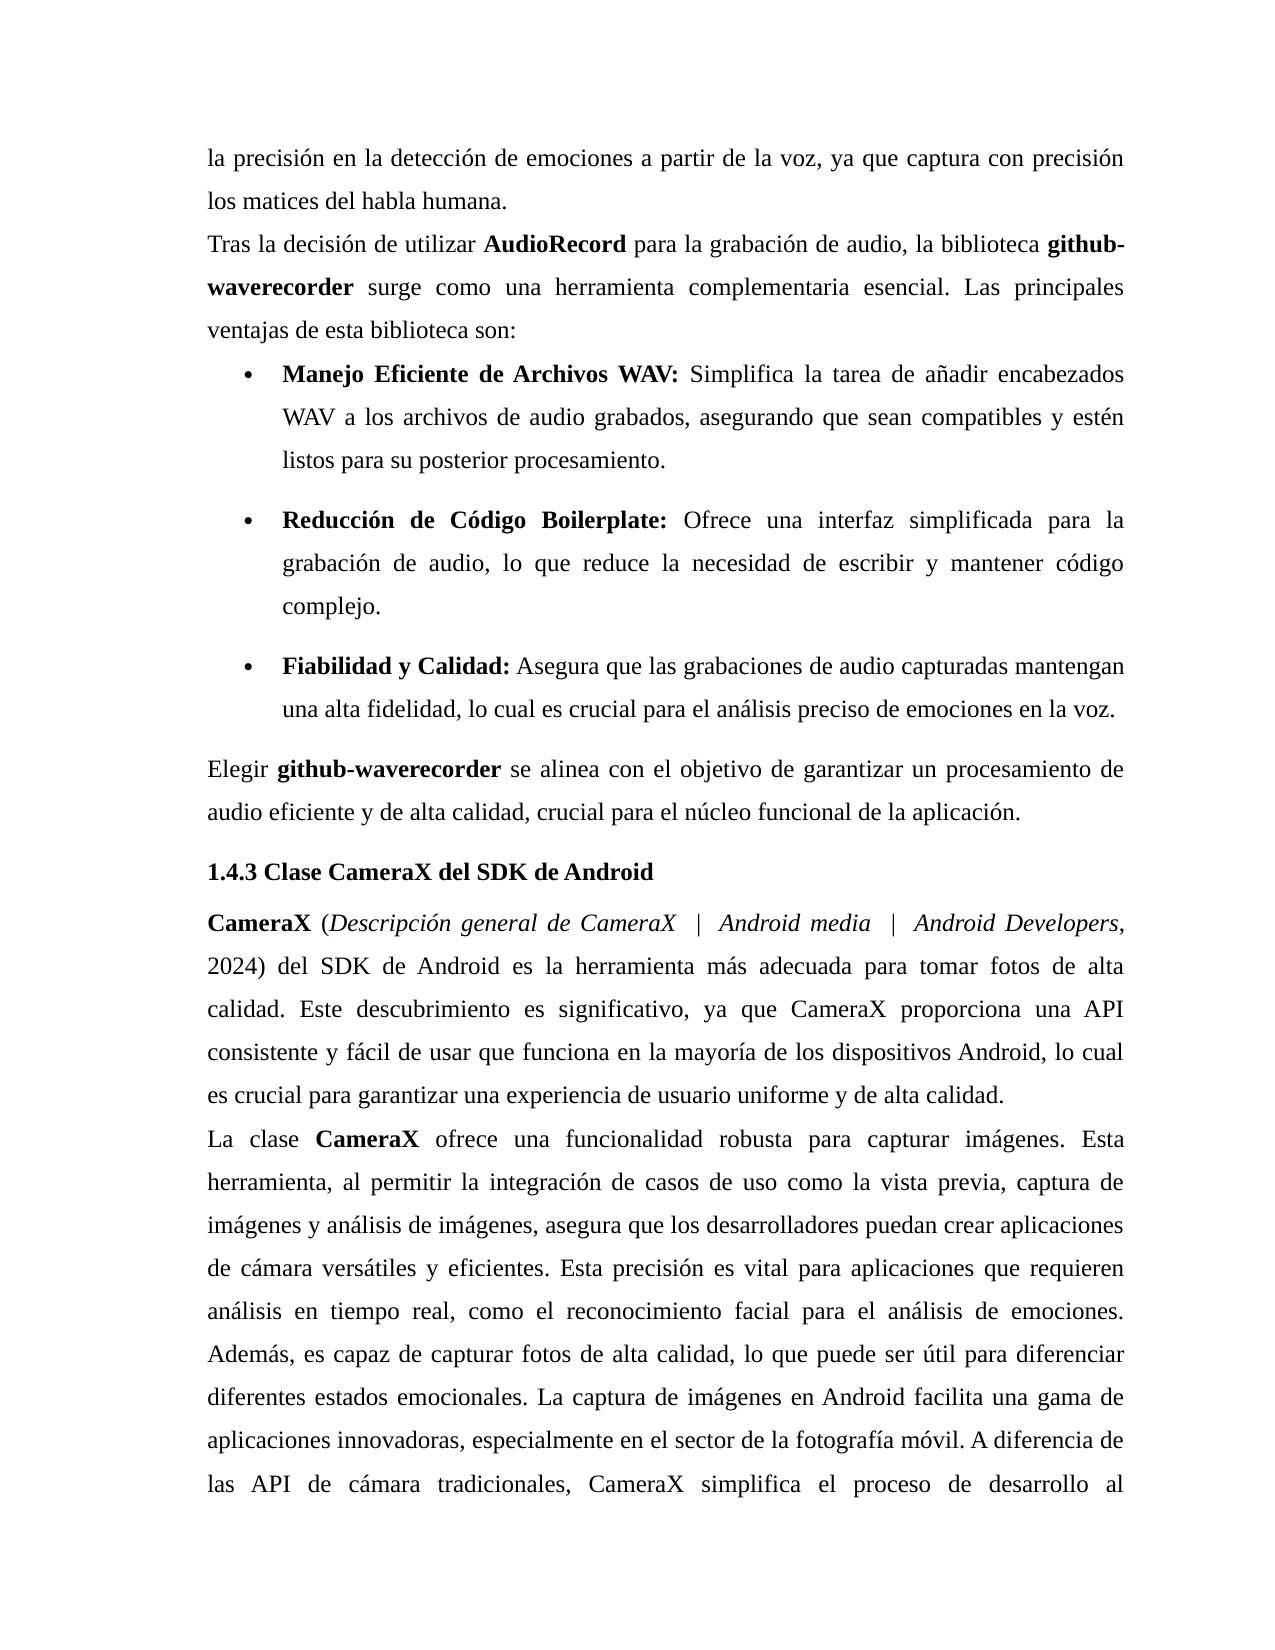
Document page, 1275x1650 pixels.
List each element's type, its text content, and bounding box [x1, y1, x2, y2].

text Tras la decisión de utilizar AudioRecord para la grabación de audio, la biblioteca github-waverecorder surge como una herramienta complementaria esencial. Las principales ventajas de esta biblioteca son: [207, 229, 1125, 344]
list Reducción de Código Boilerplate: Ofrece una interfaz simplificada para la grabación de audio, lo que reduce la necesidad de escribir y mantener código complejo. [244, 505, 1125, 620]
list Fiabilidad y Calidad: Asegura que las grabaciones de audio capturadas mantengan una alta fidelidad, lo cual es crucial para el análisis preciso de emociones en la voz. [244, 651, 1125, 723]
text CameraX (Descripción general de CameraX | Android media | Android Developers, 2024) del SDK de Android es la herramienta más adecuada para tomar fotos de alta calidad. Este descubrimiento es significativo, ya que CameraX proporciona una API consistente y fácil de usar que funciona en la mayoría de los dispositivos Android, lo cual es crucial para garantizar una experiencia de usuario uniforme y de alta calidad. [207, 908, 1125, 1109]
text Elegir github-waverecorder se alinea con el objetivo de garantizar un procesamiento de audio eficiente y de alta calidad, crucial para el núcleo funcional de la aplicación. [207, 754, 1125, 826]
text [207, 1124, 1125, 1497]
list Manejo Eficiente de Archivos WAV: Simplifica la tarea de añadir encabezados WAV a los archivos de audio grabados, asegurando que sean compatibles y estén listos para su posterior procesamiento. [244, 359, 1125, 474]
text 1.4.3 Clase CameraX del SDK de Android [207, 857, 1125, 885]
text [207, 143, 1125, 215]
